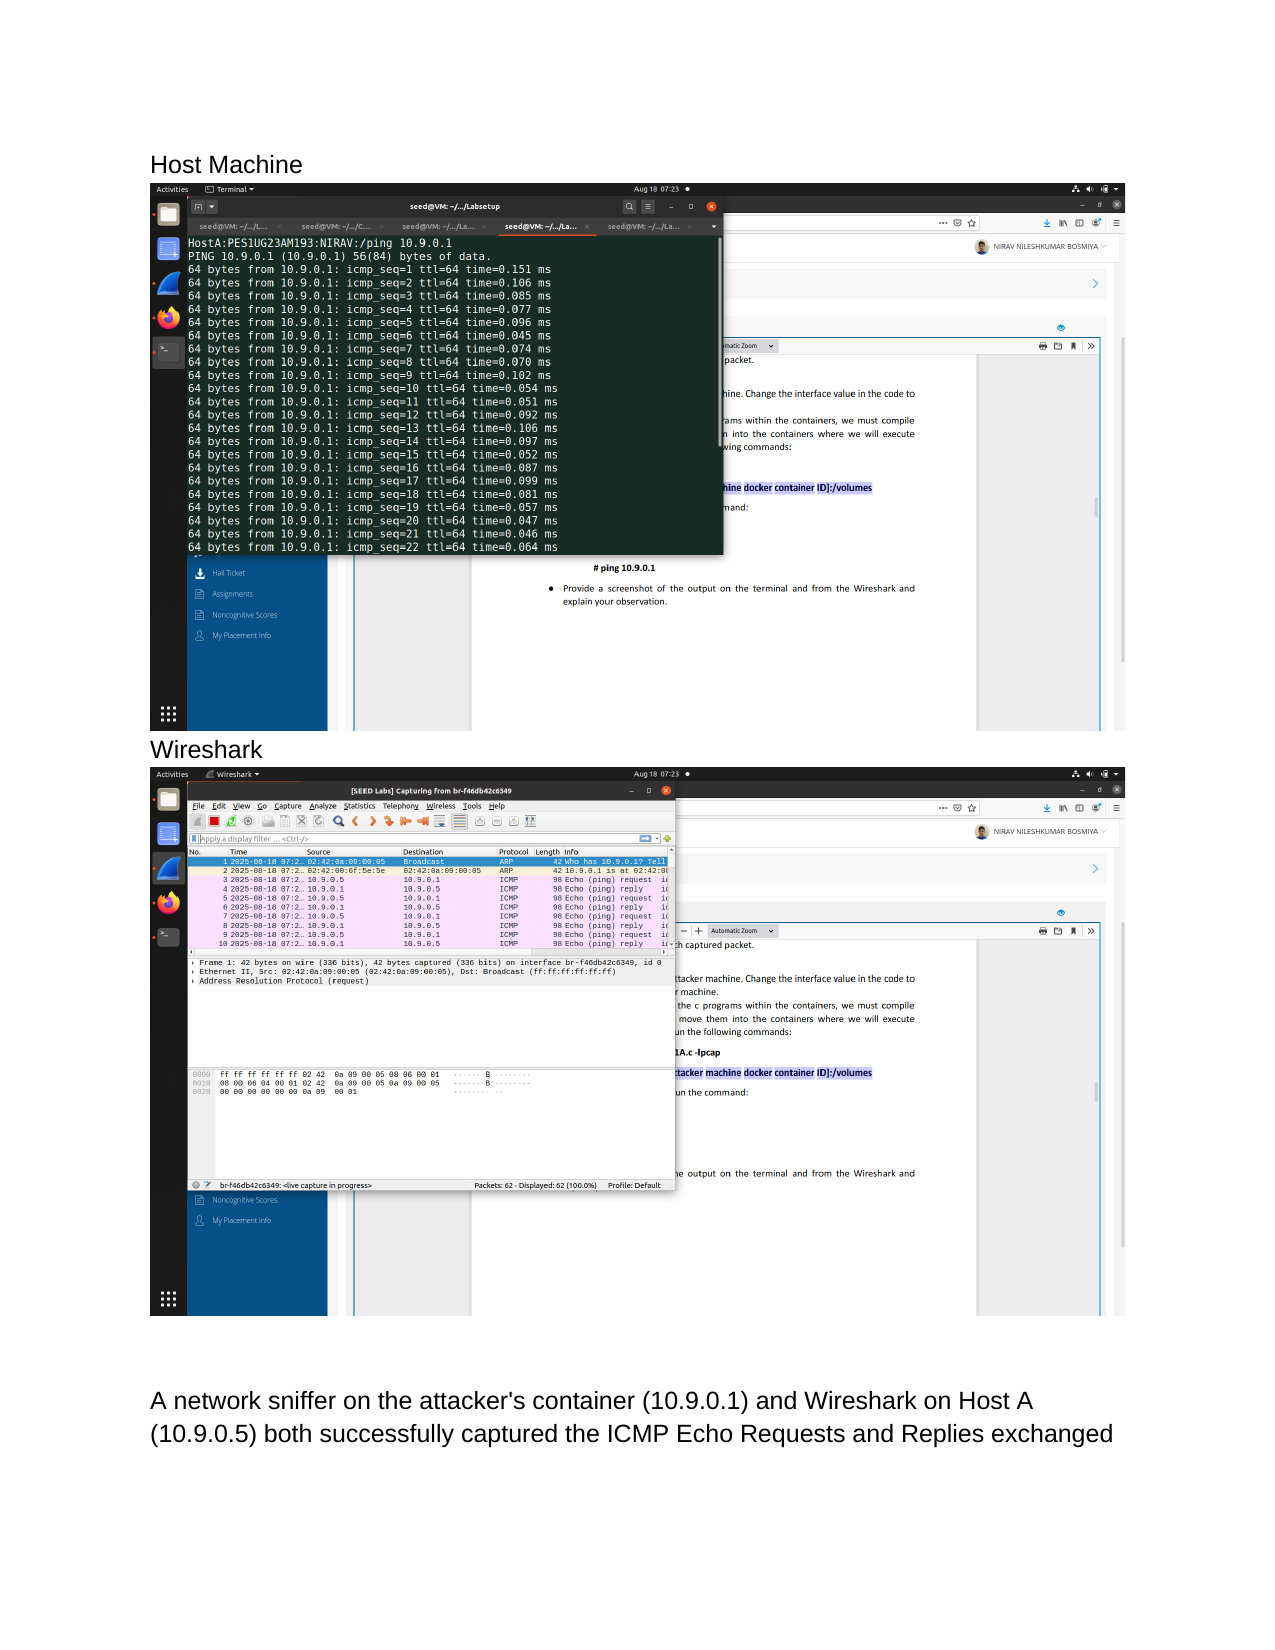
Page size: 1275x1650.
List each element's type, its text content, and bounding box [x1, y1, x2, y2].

picture [150, 183, 1125, 731]
text Wireshark [150, 735, 1125, 763]
picture [150, 767, 1125, 1316]
text Host Machine [150, 150, 1125, 179]
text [150, 1386, 1125, 1447]
